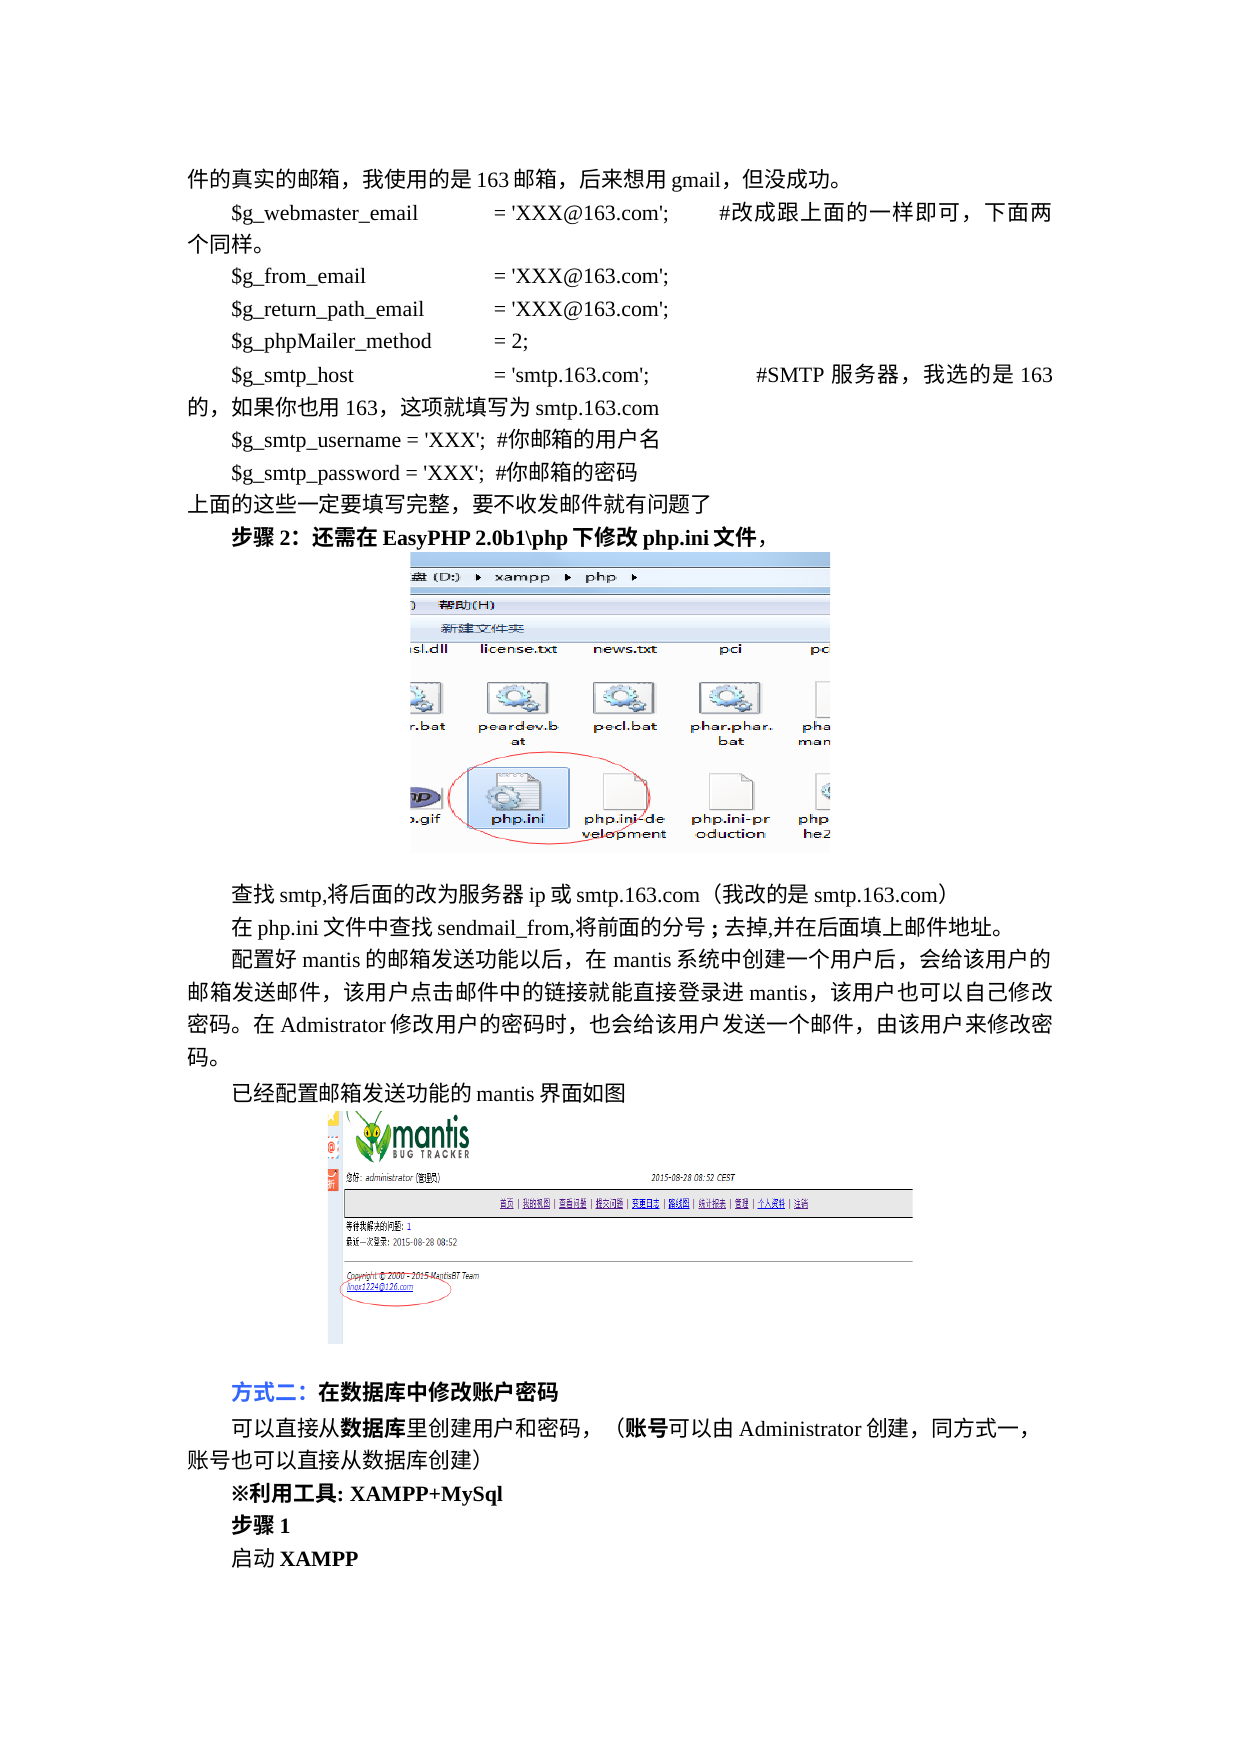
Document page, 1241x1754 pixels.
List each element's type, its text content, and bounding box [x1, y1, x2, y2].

list 可以直接从数据库里创建用户和密码，（账号可以由Administrator创建，同方式一，账号也可以直接从数据库创建） [187, 1410, 1053, 1475]
text 配置好mantis的邮箱发送功能以后，在mantis系统中创建一个用户后，会给该用户的邮箱发送邮件，该用户点击邮件中的链接就能直接登录进mantis，该用户也可以自己修改密码。在Admistrator修改用户的密码时，也会给该用户发送一个邮件，由该用户来修改密码。 [187, 942, 1053, 1072]
picture [327, 1111, 913, 1344]
text 查找smtp,将后面的改为服务器ip或smtp.163.com（我改的是smtp.163.com） [187, 877, 1053, 909]
text $g_from_email = 'XXX@163.com'; [187, 259, 1053, 292]
picture [410, 552, 830, 853]
text 启动XAMPP [187, 1540, 1053, 1573]
text ※利用工具: XAMPP+MySql [187, 1475, 1053, 1508]
text $g_phpMailer_method = 2; [187, 324, 1053, 357]
text 步骤1 [187, 1508, 1053, 1540]
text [187, 162, 1053, 194]
list 方式二：在数据库中修改账户密码 [187, 1374, 1053, 1407]
text $g_webmaster_email = 'XXX@163.com'; #改成跟上面的一样即可，下面两个同样。 [187, 194, 1053, 259]
text 步骤2：还需在EasyPHP 2.0b1\php下修改php.ini文件， [187, 519, 1053, 552]
text $g_smtp_password = 'XXX'; #你邮箱的密码 [187, 454, 1053, 487]
text $g_return_path_email = 'XXX@163.com'; [187, 292, 1053, 324]
text $g_smtp_host = 'smtp.163.com'; #SMTP 服务器，我选的是163的，如果你也用163，这项就填写为smtp.163.com [187, 357, 1053, 422]
text 上面的这些一定要填写完整，要不收发邮件就有问题了 [187, 487, 1053, 519]
text $g_smtp_username = 'XXX'; #你邮箱的用户名 [187, 422, 1053, 454]
text 在php.ini文件中查找sendmail_from,将前面的分号 ; 去掉,并在后面填上邮件地址。 [187, 909, 1053, 942]
list 已经配置邮箱发送功能的mantis界面如图 [187, 1075, 1053, 1108]
